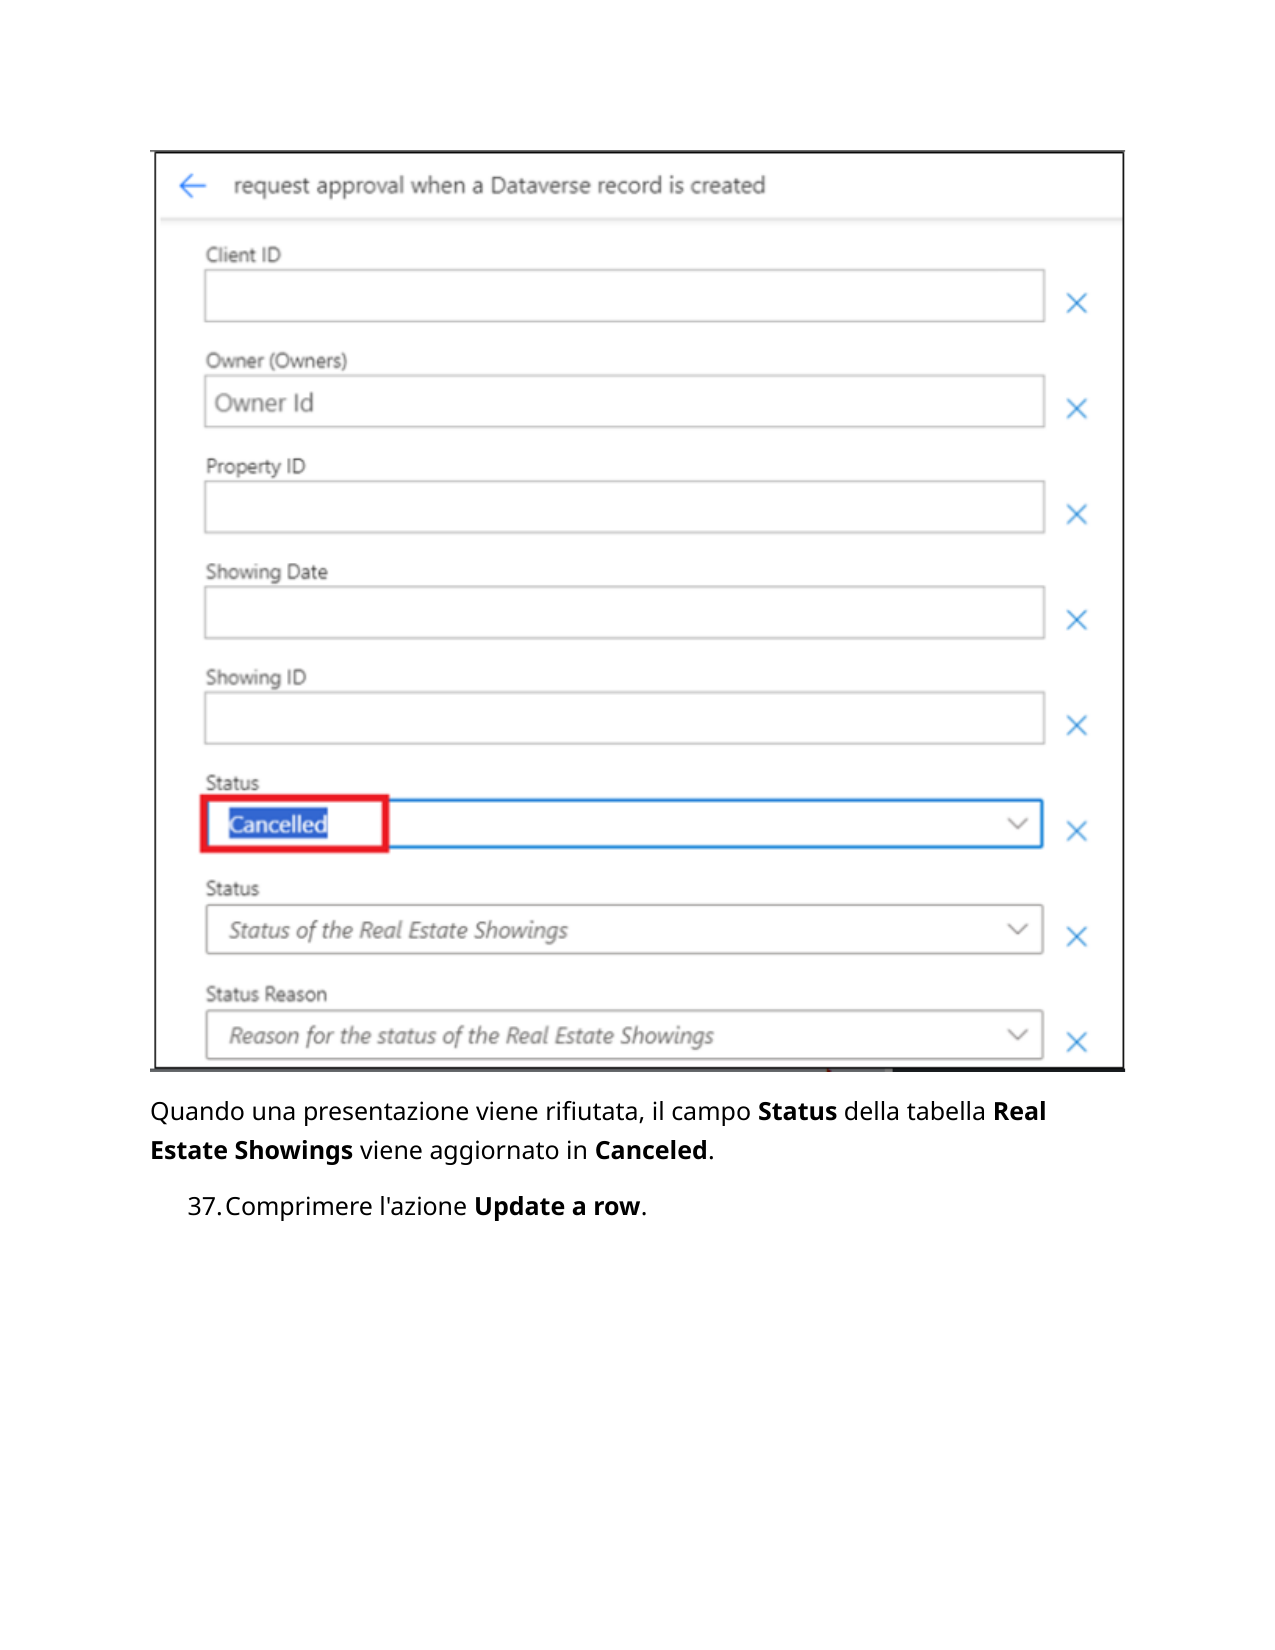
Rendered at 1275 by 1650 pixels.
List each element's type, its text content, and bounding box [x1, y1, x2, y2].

list Comprimere l'azione Update a row. [187, 1189, 1125, 1223]
picture [150, 150, 1125, 1072]
text Quando una presentazione viene rifiutata, il campo Status della tabella Real Estate Showings viene aggiornato in Canceled. [150, 1094, 1125, 1167]
